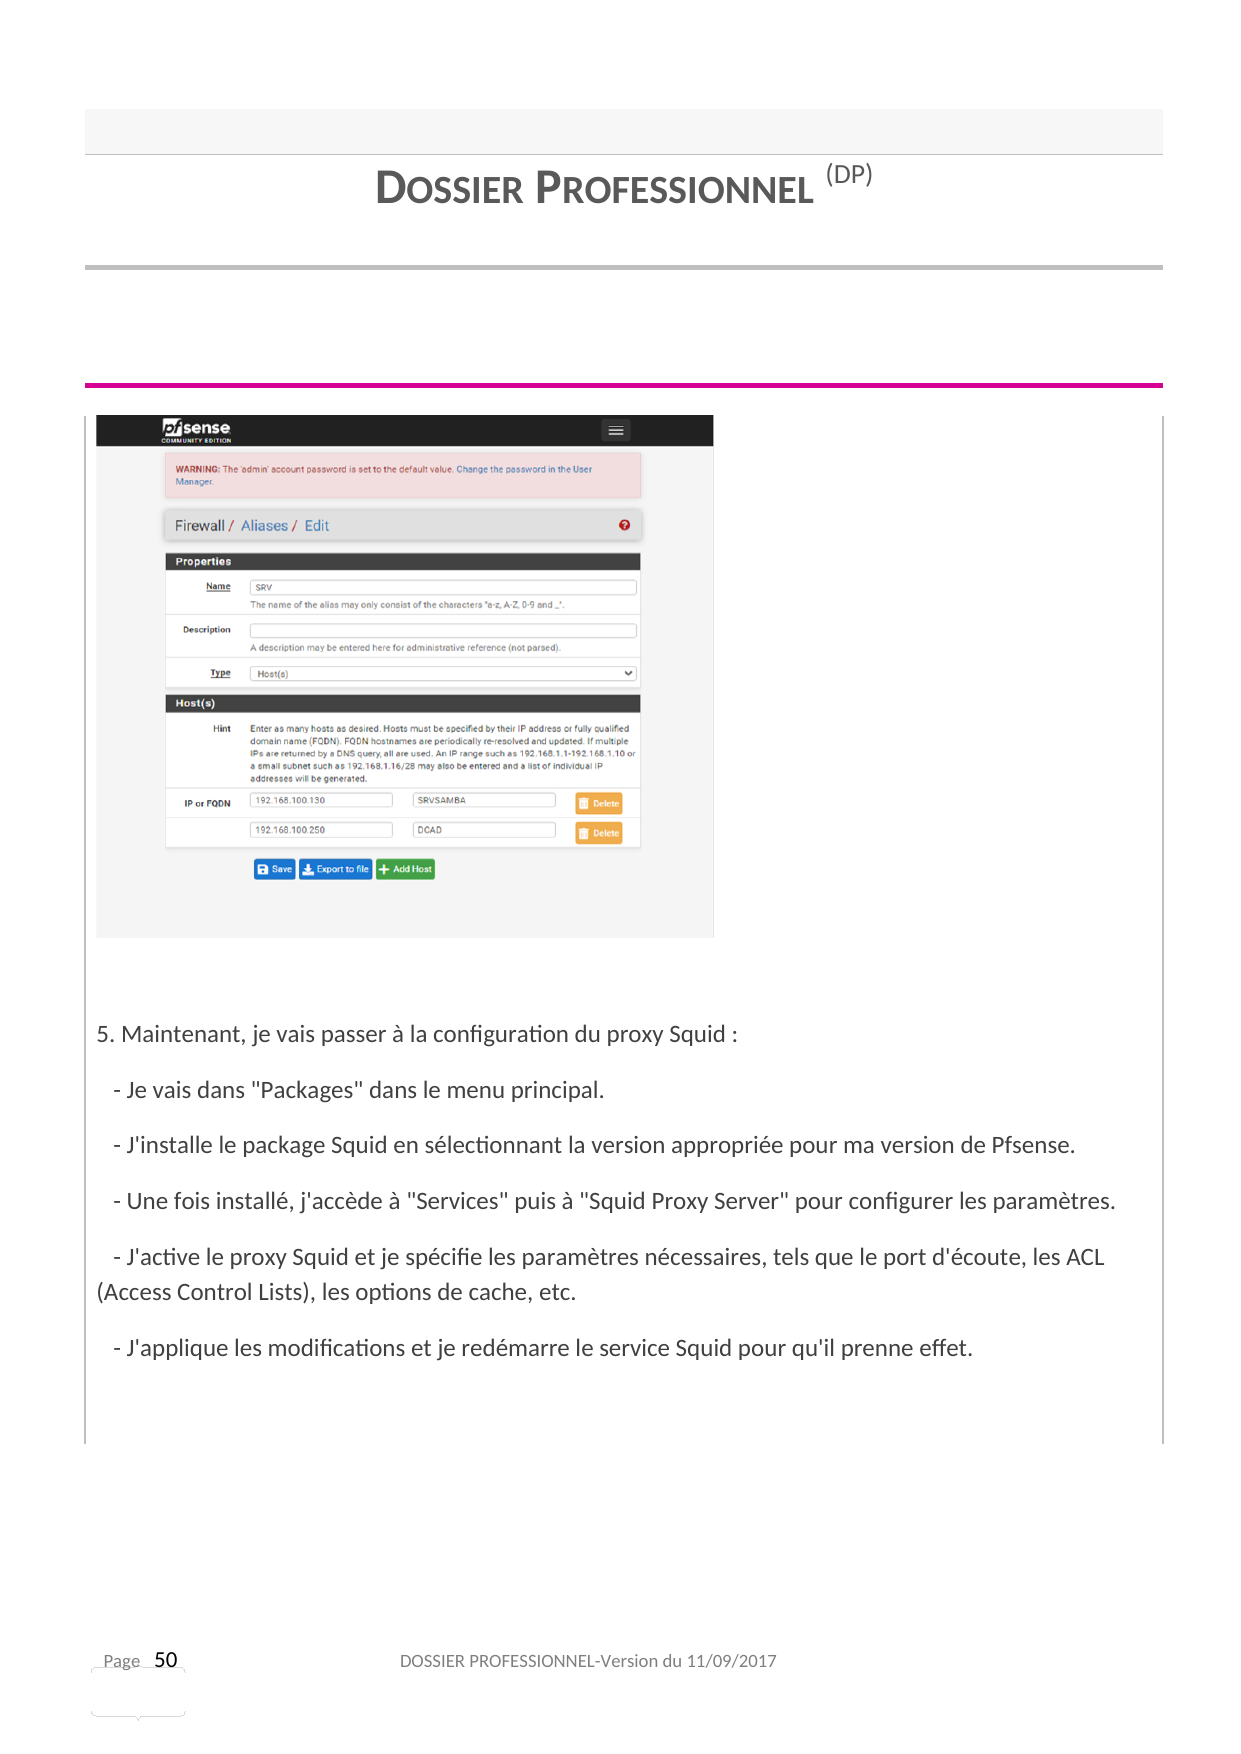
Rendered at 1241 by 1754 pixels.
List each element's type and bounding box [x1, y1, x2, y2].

picture [96, 415, 714, 938]
table_cell [86, 416, 1162, 1444]
